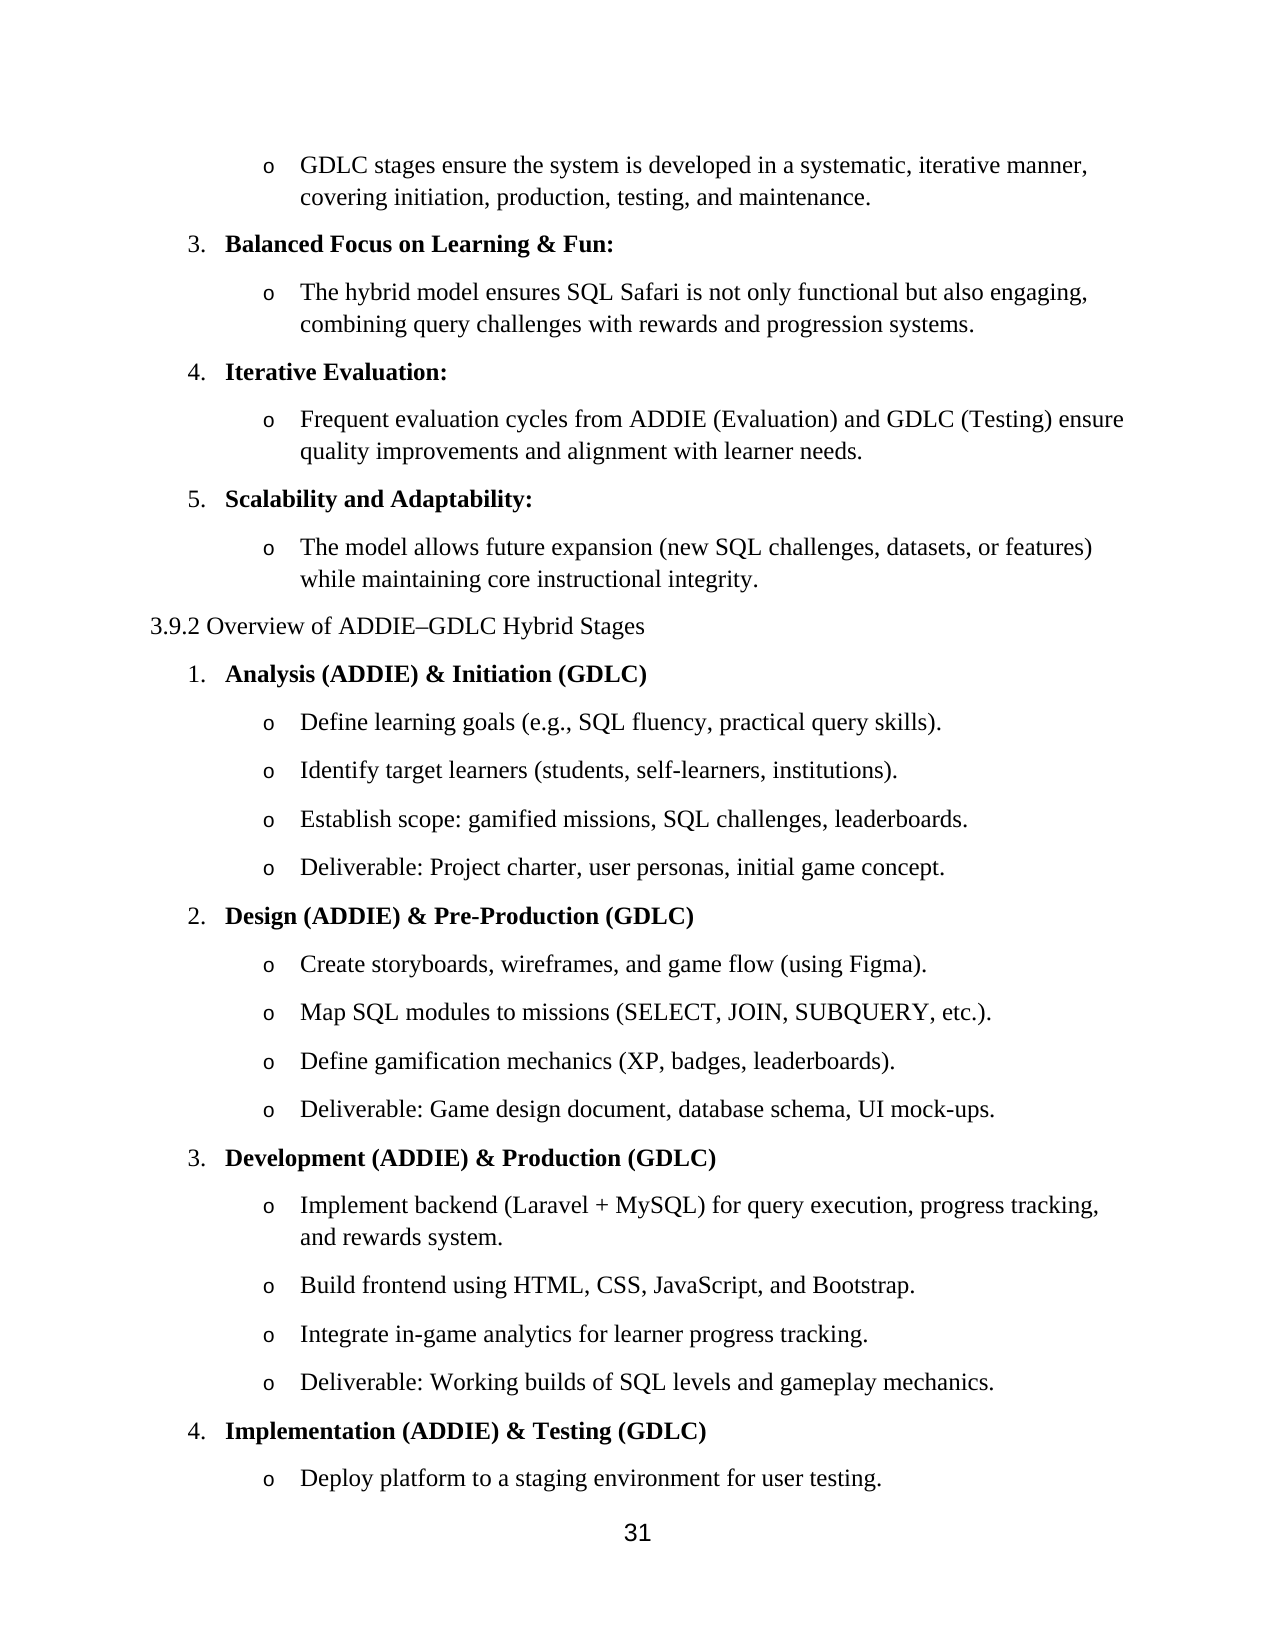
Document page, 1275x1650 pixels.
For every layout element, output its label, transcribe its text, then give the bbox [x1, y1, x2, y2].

list Deliverable: Working builds of SQL levels and gameplay mechanics. [262, 1367, 1125, 1397]
list Scalability and Adaptability: [187, 484, 1125, 513]
list Frequent evaluation cycles from ADDIE (Evaluation) and GDLC (Testing) ensure quality improvements and alignment with learner needs. [262, 404, 1125, 465]
list Implement backend (Laravel + MySQL) for query execution, progress tracking, and rewards system. [262, 1191, 1125, 1251]
list Balanced Focus on Learning & Fun: [187, 229, 1125, 258]
list GDLC stages ensure the system is developed in a systematic, iterative manner, covering initiation, production, testing, and maintenance. [262, 150, 1125, 211]
subtitle 3.9.2 Overview of ADDIE–GDLC Hybrid Stages [150, 611, 1125, 640]
list Development (ADDIE) & Production (GDLC) [187, 1143, 1125, 1172]
list Define gamification mechanics (XP, badges, leaderboards). [262, 1046, 1125, 1075]
list Create storyboards, wireframes, and game flow (using Figma). [262, 949, 1125, 978]
list Integrate in-game analytics for learner progress tracking. [262, 1319, 1125, 1348]
list Deliverable: Project charter, user personas, initial game concept. [262, 852, 1125, 882]
list Establish scope: gamified missions, SQL challenges, leaderboards. [262, 804, 1125, 833]
list Build frontend using HTML, CSS, JavaScript, and Bootstrap. [262, 1270, 1125, 1300]
list Deploy platform to a staging environment for user testing. [262, 1463, 1125, 1493]
list Analysis (ADDIE) & Initiation (GDLC) [187, 659, 1125, 688]
list The model allows future expansion (new SQL challenges, datasets, or features) while maintaining core instructional integrity. [262, 532, 1125, 592]
list Design (ADDIE) & Pre-Production (GDLC) [187, 901, 1125, 930]
list Identify target learners (students, self-learners, institutions). [262, 755, 1125, 785]
list Deliverable: Game design document, database schema, UI mock-ups. [262, 1094, 1125, 1124]
list Implementation (ADDIE) & Testing (GDLC) [187, 1416, 1125, 1444]
list The hybrid model ensures SQL Safari is not only functional but also engaging, combining query challenges with rewards and progression systems. [262, 277, 1125, 338]
list Iterative Evaluation: [187, 357, 1125, 386]
list Define learning goals (e.g., SQL fluency, practical query skills). [262, 707, 1125, 736]
list Map SQL modules to missions (SELECT, JOIN, SUBQUERY, etc.). [262, 997, 1125, 1027]
